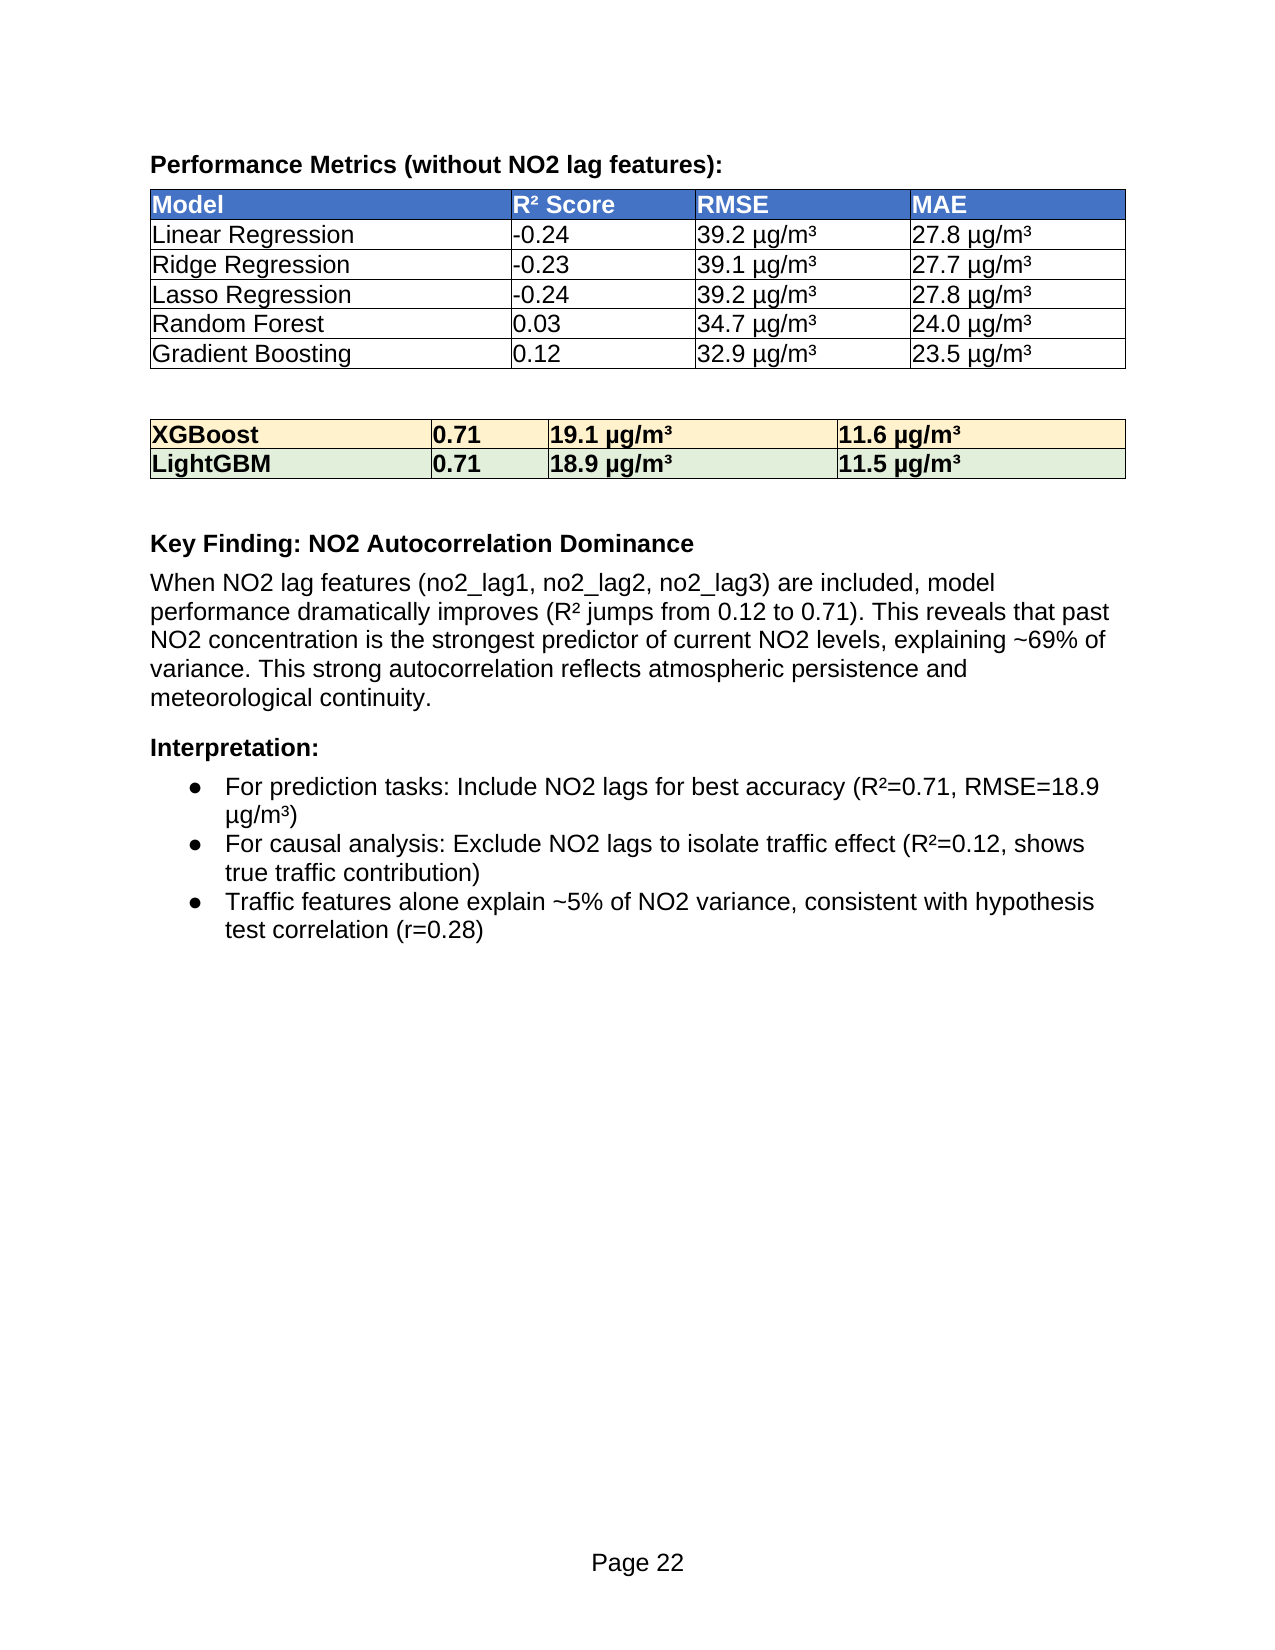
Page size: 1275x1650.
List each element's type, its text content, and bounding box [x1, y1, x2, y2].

table_cell 27.7 µg/m³ [911, 250, 1125, 278]
table_cell 27.8 µg/m³ [911, 280, 1125, 308]
table_cell 27.8 µg/m³ [911, 220, 1125, 249]
table_cell Random Forest [151, 309, 511, 338]
table_cell -0.24 [512, 280, 695, 308]
list For causal analysis: Exclude NO2 lags to isolate traffic effect (R²=0.12, shows true traffic contribution) [187, 829, 1125, 887]
table_cell 32.9 µg/m³ [696, 339, 910, 368]
table_cell 11.5 µg/m³ [838, 449, 1125, 478]
table_cell Lasso Regression [151, 280, 511, 308]
table_cell 0.03 [512, 309, 695, 338]
table_cell LightGBM [151, 449, 431, 478]
table_header RMSE [696, 190, 910, 219]
table_header 0.71 [432, 420, 548, 448]
table_cell 0.12 [512, 339, 695, 368]
table_header XGBoost [151, 420, 431, 448]
table_header MAE [911, 190, 1125, 219]
table_cell 34.7 µg/m³ [696, 309, 910, 338]
text Key Finding: NO2 Autocorrelation Dominance [150, 529, 1125, 557]
table_header 11.6 µg/m³ [838, 420, 1125, 448]
list For prediction tasks: Include NO2 lags for best accuracy (R²=0.71, RMSE=18.9 µg/m³) [187, 772, 1125, 829]
text When NO2 lag features (no2_lag1, no2_lag2, no2_lag3) are included, model performance dramatically improves (R² jumps from 0.12 to 0.71). This reveals that past NO2 concentration is the strongest predictor of current NO2 levels, explaining ~69% of variance. This strong autocorrelation reflects atmospheric persistence and meteorological continuity. [150, 568, 1125, 712]
table_header R² Score [512, 190, 695, 219]
table_cell 23.5 µg/m³ [911, 339, 1125, 368]
table_cell 39.2 µg/m³ [696, 220, 910, 249]
text Performance Metrics (without NO2 lag features): [150, 150, 1125, 179]
table_cell 18.9 µg/m³ [549, 449, 837, 478]
table_cell Ridge Regression [151, 250, 511, 278]
table_header 19.1 µg/m³ [549, 420, 837, 448]
table_header Model [151, 190, 511, 219]
list Traffic features alone explain ~5% of NO2 variance, consistent with hypothesis test correlation (r=0.28) [187, 887, 1125, 944]
text Interpretation: [150, 732, 1125, 761]
table_cell 39.2 µg/m³ [696, 280, 910, 308]
table_cell -0.24 [512, 220, 695, 249]
table_cell 39.1 µg/m³ [696, 250, 910, 278]
table_cell -0.23 [512, 250, 695, 278]
table_cell Gradient Boosting [151, 339, 511, 368]
table_cell 0.71 [432, 449, 548, 478]
table_cell 24.0 µg/m³ [911, 309, 1125, 338]
table_cell Linear Regression [151, 220, 511, 249]
